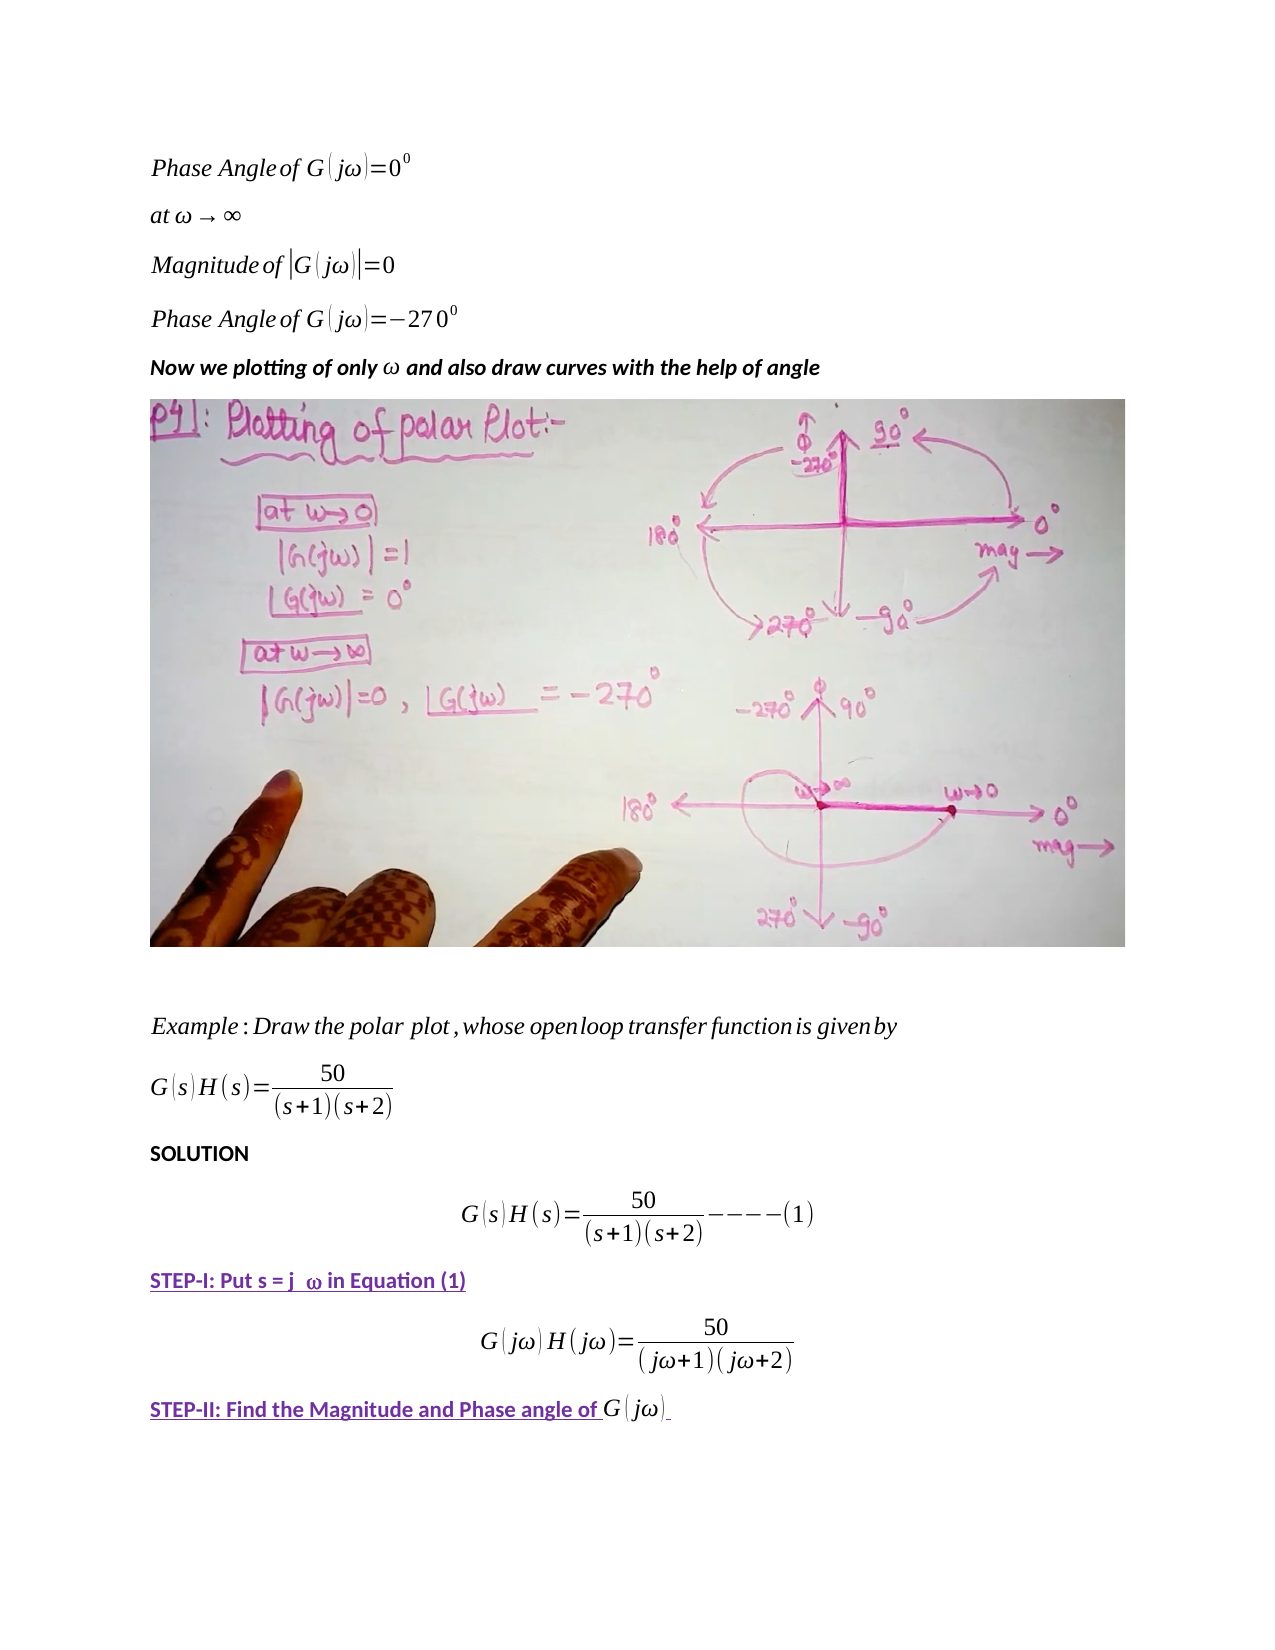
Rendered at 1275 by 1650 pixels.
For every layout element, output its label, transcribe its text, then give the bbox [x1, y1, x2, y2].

text STEP-II: Find the Magnitude and Phase angle of [150, 1393, 1125, 1424]
text Now we plotting of only and also draw curves with the help of angle [150, 353, 1125, 381]
picture [150, 399, 1125, 947]
text SOLUTION [150, 1139, 1125, 1168]
text STEP-I: Put s = j in Equation (1) [150, 1267, 1125, 1294]
